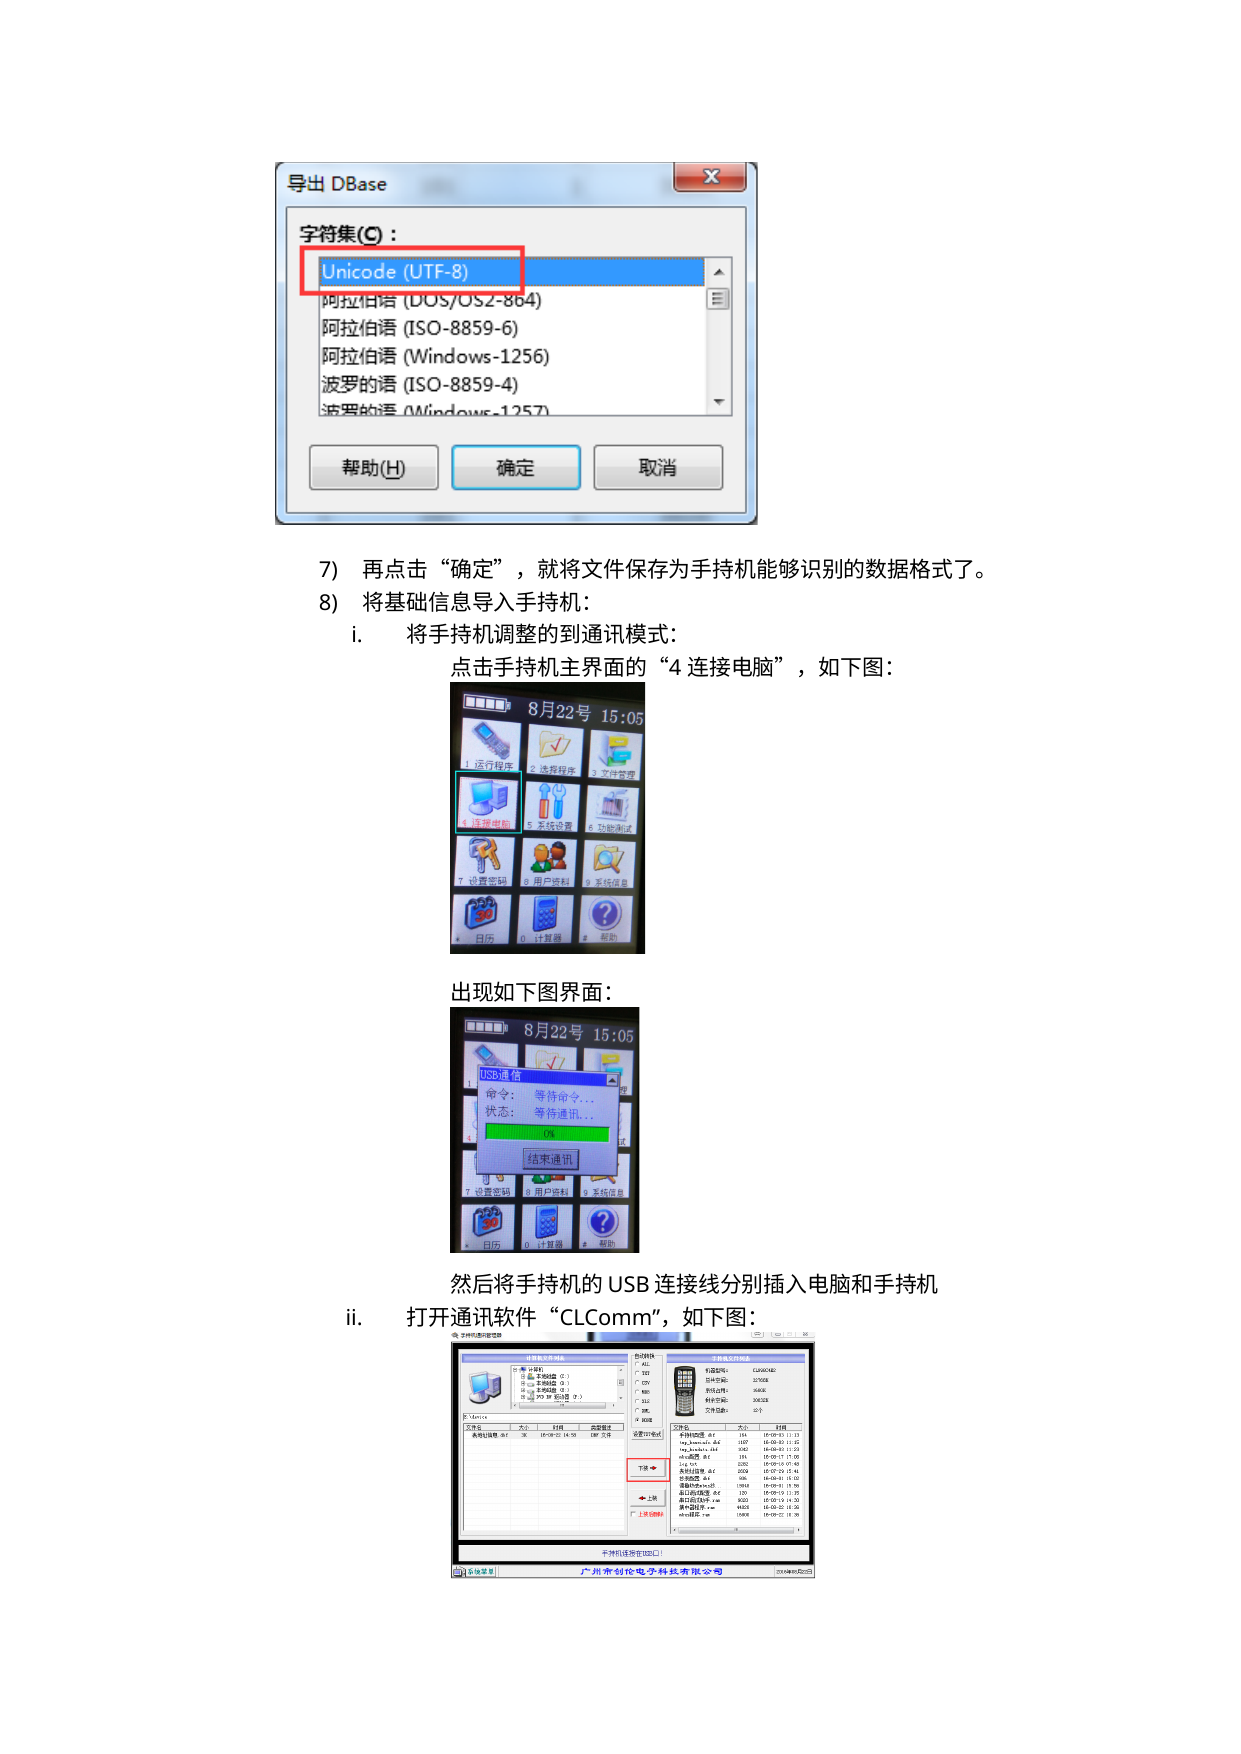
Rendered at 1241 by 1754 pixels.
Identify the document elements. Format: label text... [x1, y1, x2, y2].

picture [450, 1332, 815, 1579]
list 将手持机调整的到通讯模式： [362, 617, 1053, 649]
list 出现如下图界面： [450, 974, 1053, 1007]
list 打开通讯软件“CLComm”，如下图： [362, 1299, 1053, 1332]
list 将基础信息导入手持机： [319, 584, 1053, 617]
picture [450, 682, 646, 954]
list 点击手持机主界面的“4 连接电脑”，如下图： [450, 649, 1053, 682]
picture [450, 1007, 640, 1253]
list 再点击“确定”，就将文件保存为手持机能够识别的数据格式了。 [319, 552, 1053, 584]
list 然后将手持机的USB连接线分别插入电脑和手持机 [450, 1267, 1053, 1299]
picture [275, 162, 758, 525]
